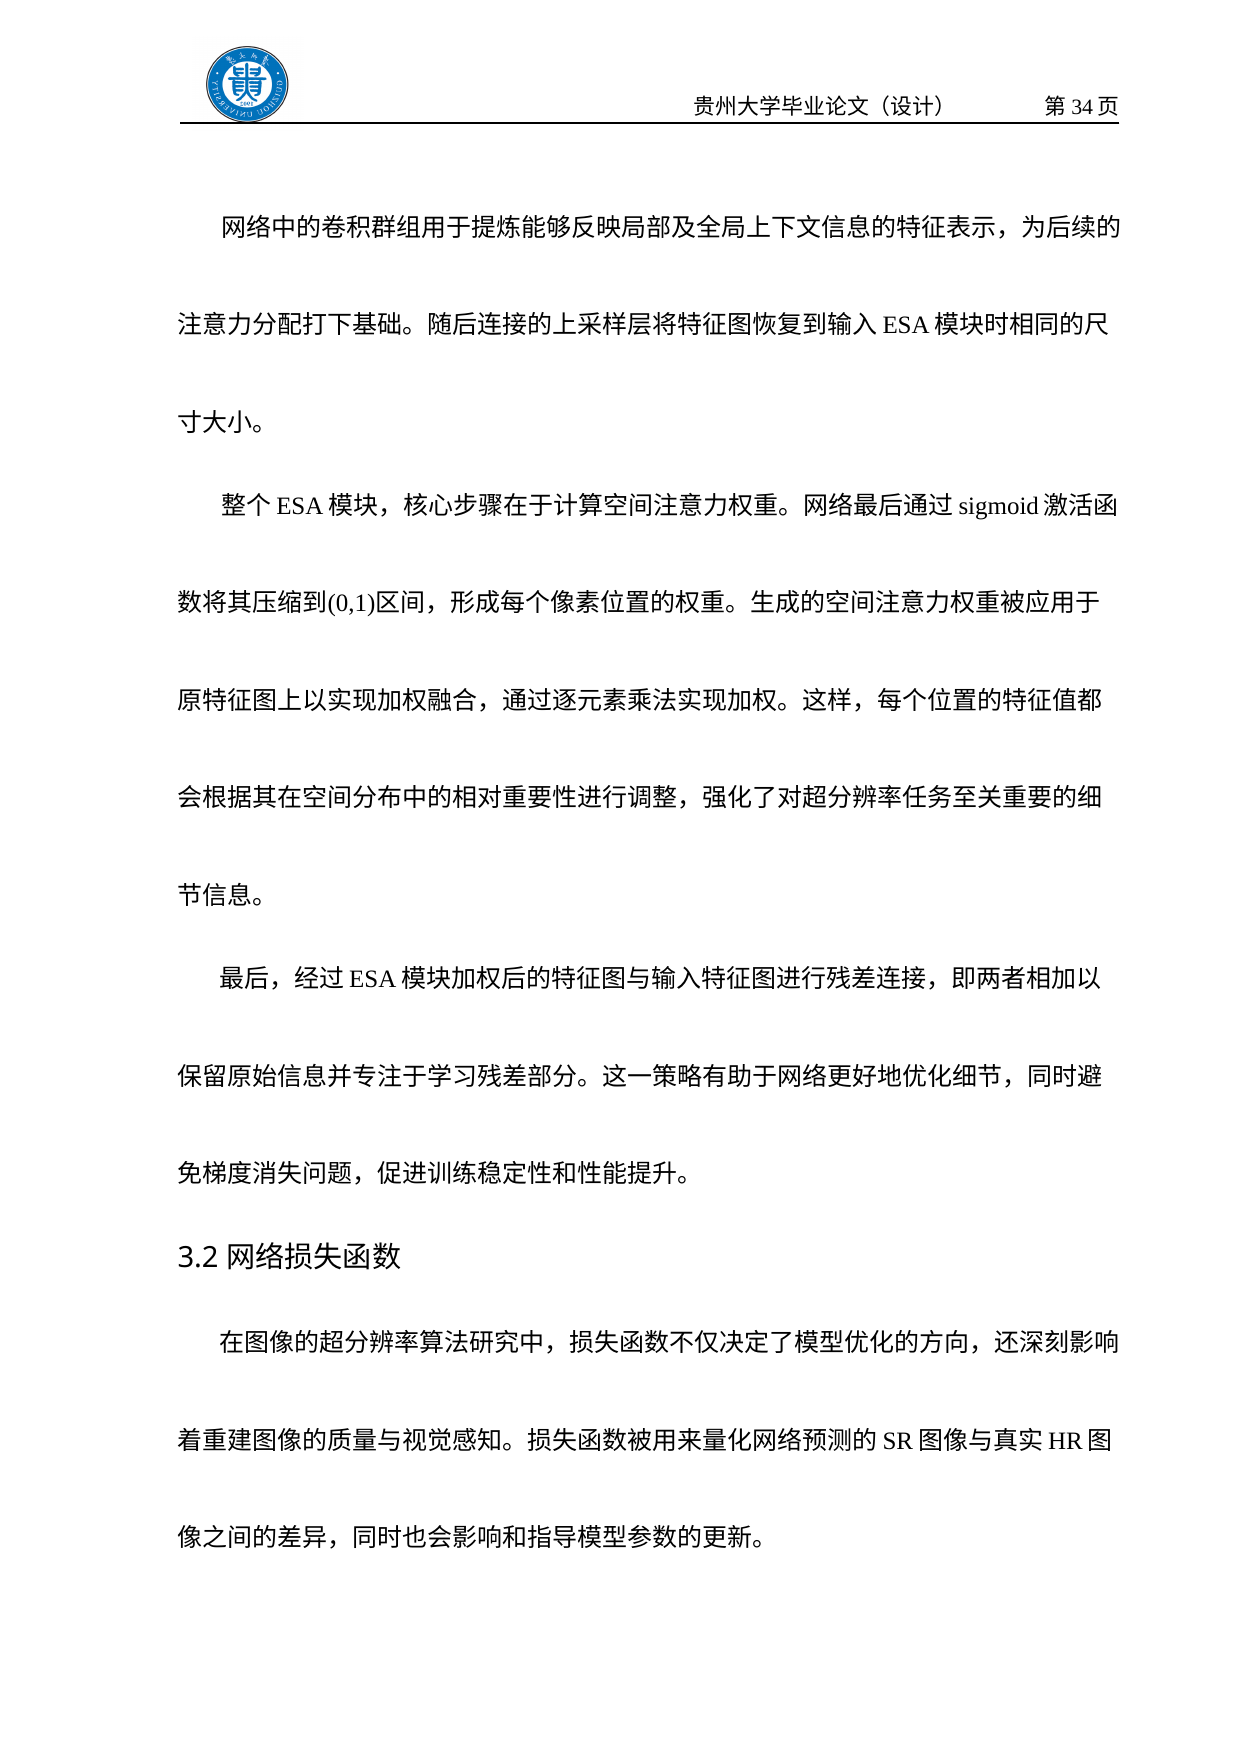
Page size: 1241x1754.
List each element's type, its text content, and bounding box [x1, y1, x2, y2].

text 整个ESA模块，核心步骤在于计算空间注意力权重。网络最后通过sigmoid激活函数将其压缩到(0,1)区间，形成每个像素位置的权重。生成的空间注意力权重被应用于原特征图上以实现加权融合，通过逐元素乘法实现加权。这样，每个位置的特征值都会根据其在空间分布中的相对重要性进行调整，强化了对超分辨率任务至关重要的细节信息。 [177, 471, 1122, 926]
text 在图像的超分辨率算法研究中，损失函数不仅决定了模型优化的方向，还深刻影响着重建图像的质量与视觉感知。损失函数被用来量化网络预测的SR图像与真实HR图像之间的差异，同时也会影响和指导模型参数的更新。 [177, 1308, 1122, 1568]
text 网络中的卷积群组用于提炼能够反映局部及全局上下文信息的特征表示，为后续的注意力分配打下基础。随后连接的上采样层将特征图恢复到输入ESA模块时相同的尺寸大小。 [177, 193, 1122, 453]
text 最后，经过ESA模块加权后的特征图与输入特征图进行残差连接，即两者相加以保留原始信息并专注于学习残差部分。这一策略有助于网络更好地优化细节，同时避免梯度消失问题，促进训练稳定性和性能提升。 [177, 944, 1122, 1204]
subtitle 3.2 网络损失函数 [177, 1222, 1122, 1287]
picture [191, 36, 305, 122]
picture [191, 124, 305, 131]
